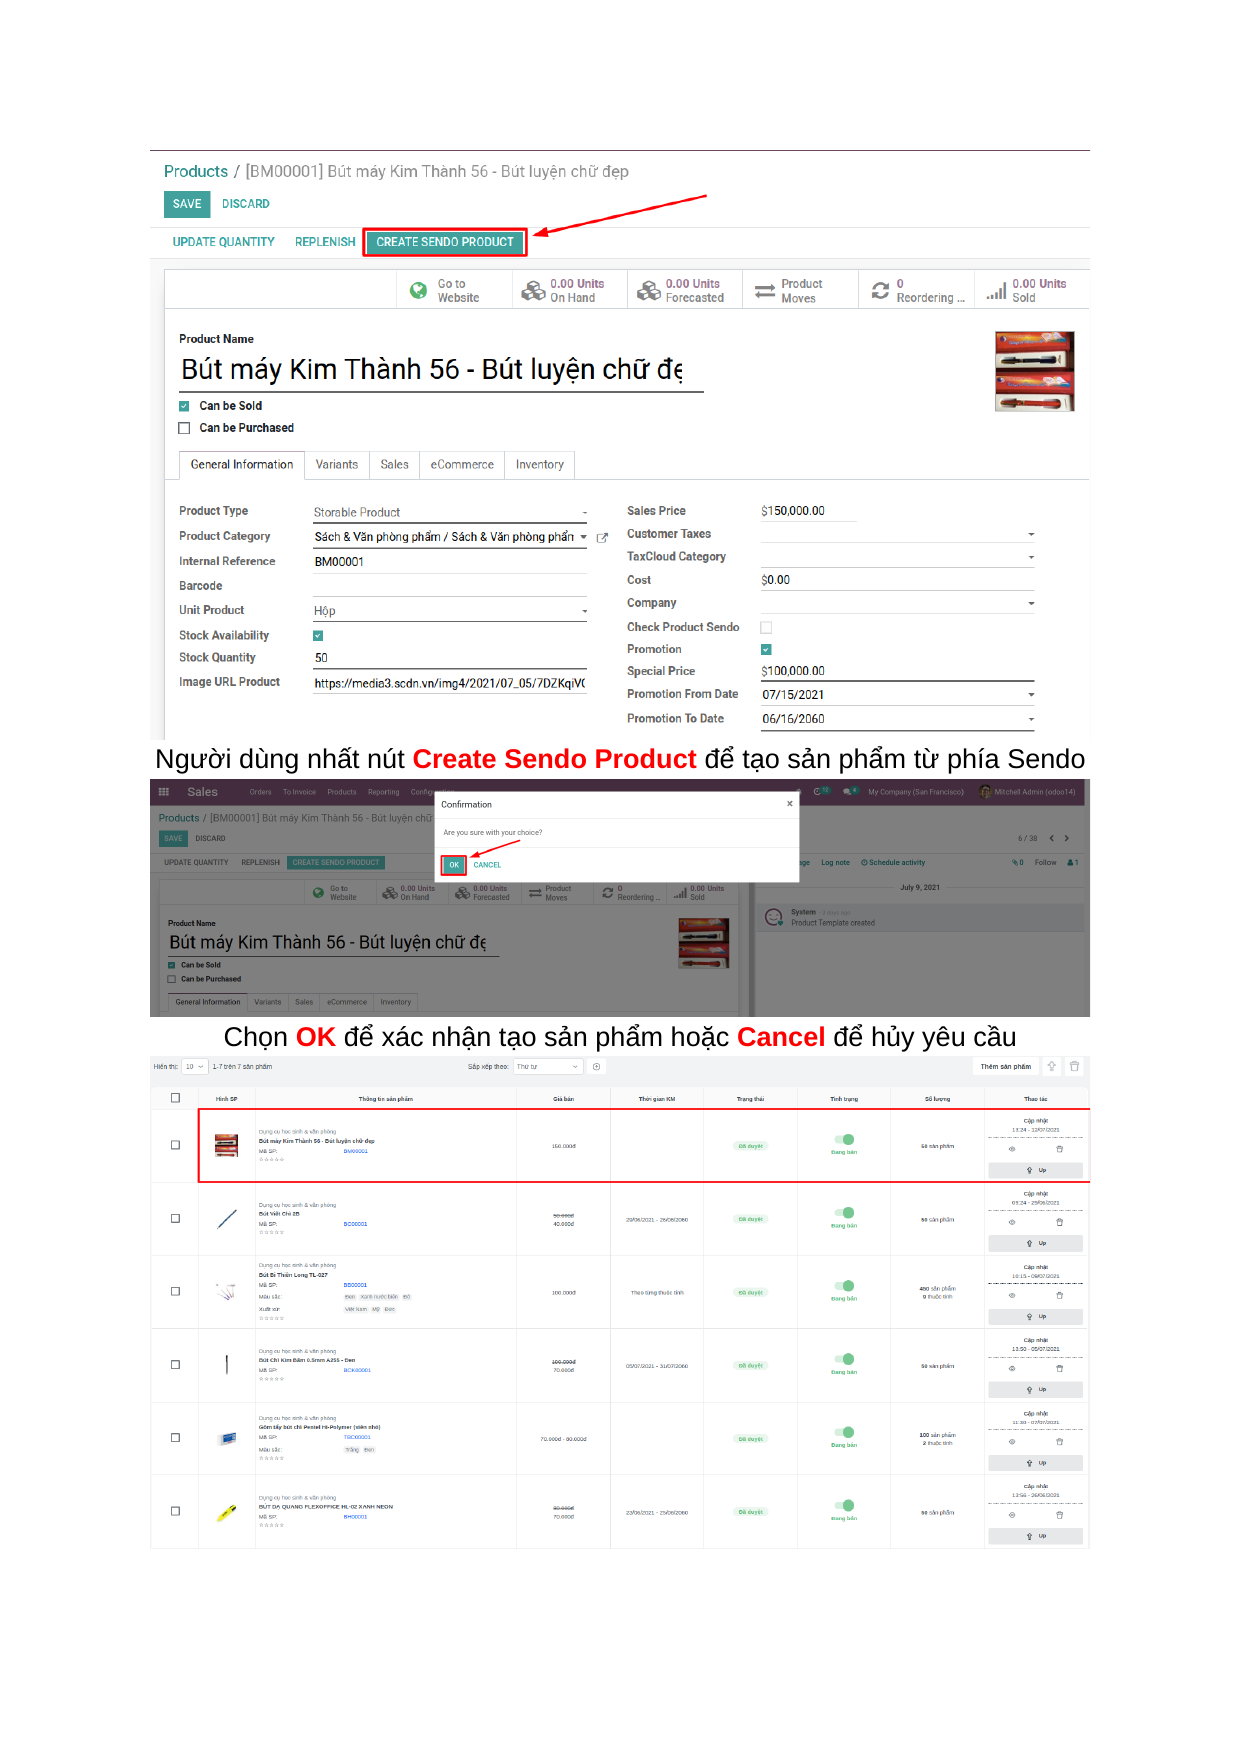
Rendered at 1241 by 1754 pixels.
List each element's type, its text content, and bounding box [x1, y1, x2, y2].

picture [150, 779, 1091, 1017]
text Người dùng nhất nút Create Sendo Product để tạo sản phẩm từ phía Sendo [150, 743, 1090, 775]
picture [150, 1056, 1091, 1549]
text Chọn OK để xác nhận tạo sản phẩm hoặc Cancel để hủy yêu cầu [150, 1021, 1090, 1052]
picture [150, 150, 1091, 740]
